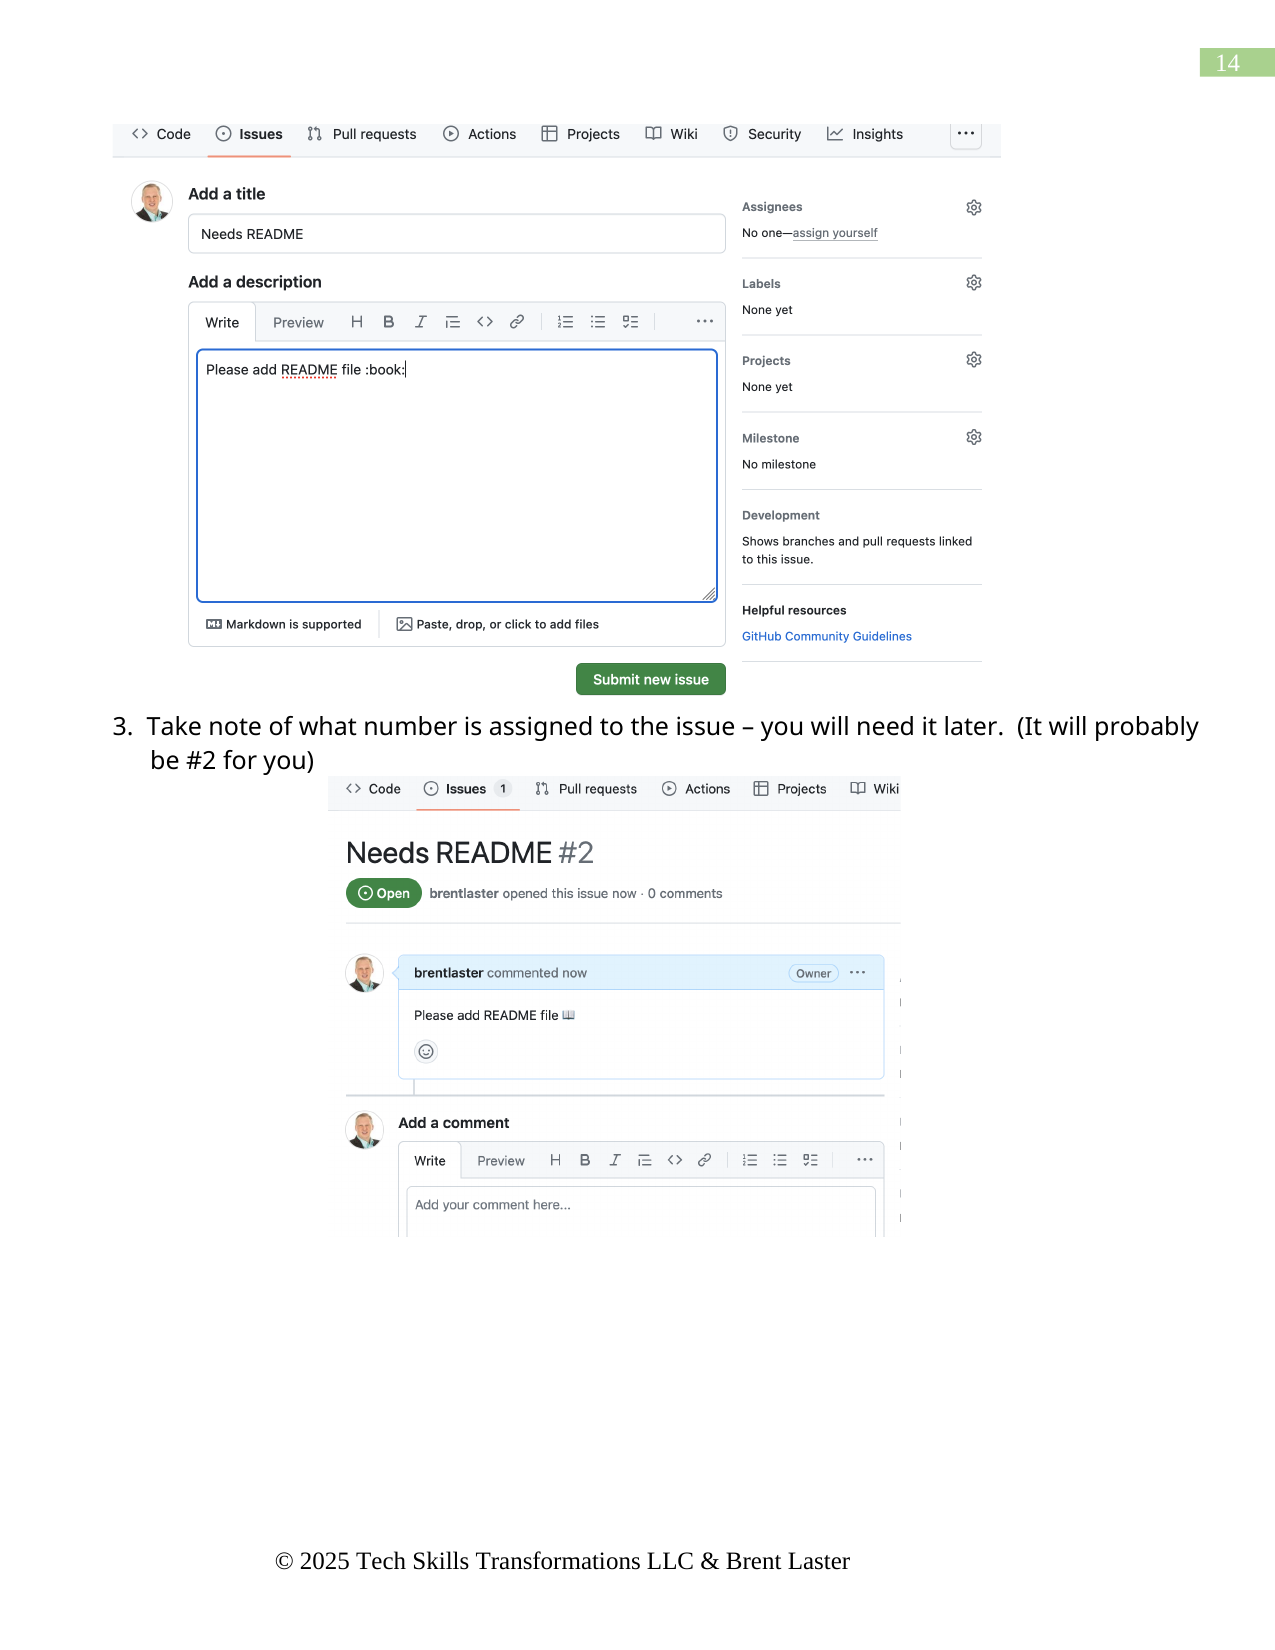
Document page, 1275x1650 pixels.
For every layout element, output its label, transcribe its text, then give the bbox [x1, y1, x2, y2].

picture [112, 124, 1001, 709]
text 3. Take note of what number is assigned to the issue – you will need it later. (It will probably be #2 for you) [112, 708, 1200, 776]
picture [328, 776, 901, 1237]
